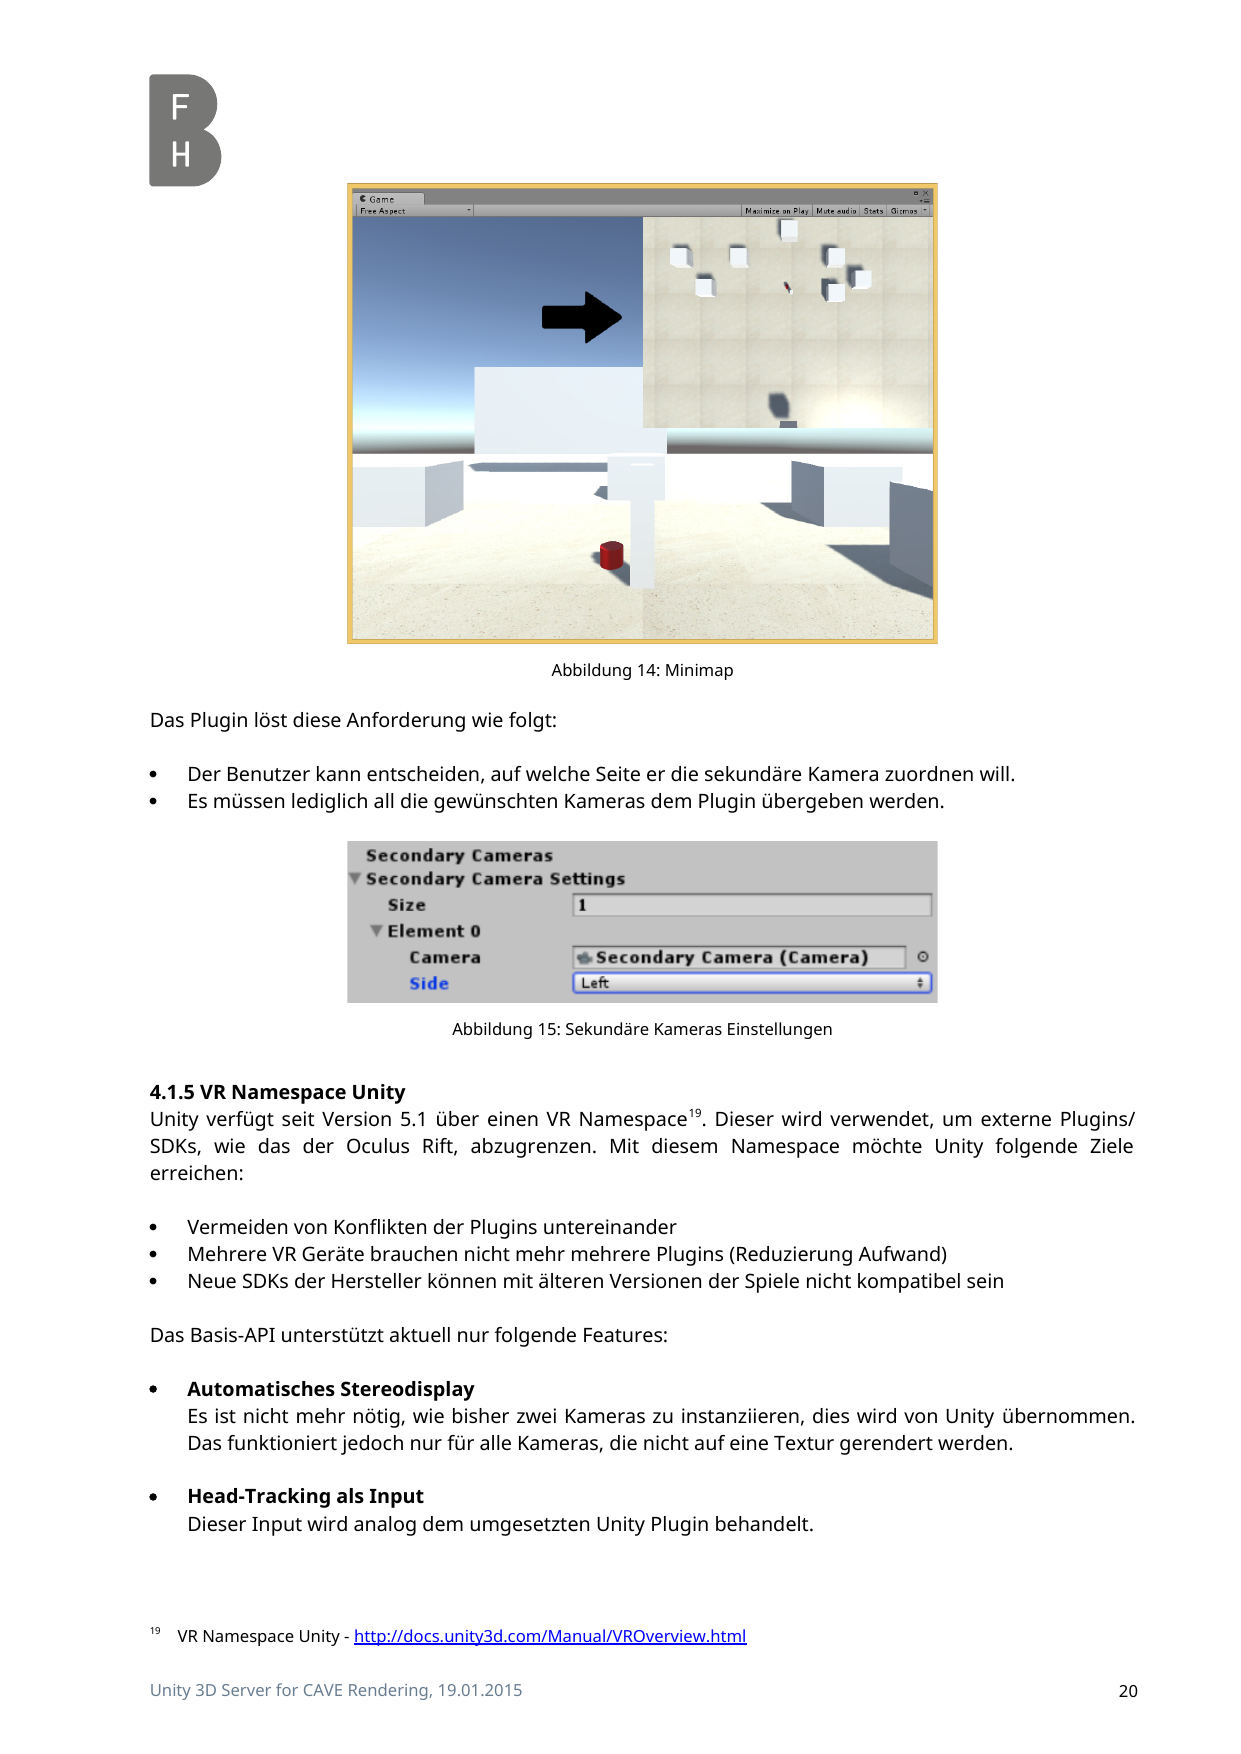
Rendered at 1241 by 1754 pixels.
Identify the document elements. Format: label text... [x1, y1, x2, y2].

list Es ist nicht mehr nötig, wie bisher zwei Kameras zu instanziieren, dies wird von Unity übernommen. Das funktioniert jedoch nur für alle Kameras, die nicht auf eine Textur gerendert werden. [187, 1402, 1136, 1456]
text Das Basis-API unterstützt aktuell nur folgende Features: [149, 1321, 1136, 1348]
list Head-Tracking als Input [149, 1483, 1136, 1510]
list Vermeiden von Konflikten der Plugins untereinander [149, 1213, 1136, 1240]
list Dieser Input wird analog dem umgesetzten Unity Plugin behandelt. [187, 1510, 1136, 1537]
list Mehrere VR Geräte brauchen nicht mehr mehrere Plugins (Reduzierung Aufwand) [149, 1240, 1136, 1267]
text Abbildung : Minimap [149, 656, 1136, 681]
picture [347, 841, 938, 1003]
subtitle VR Namespace Unity [149, 1078, 1136, 1105]
list Es müssen lediglich all die gewünschten Kameras dem Plugin übergeben werden. [149, 787, 1136, 814]
list Neue SDKs der Hersteller können mit älteren Versionen der Spiele nicht kompatibel sein [149, 1267, 1136, 1294]
text Abbildung : Sekundäre Kameras Einstellungen [149, 1015, 1136, 1041]
text Das Plugin löst diese Anforderung wie folgt: [149, 706, 1136, 733]
list Der Benutzer kann entscheiden, auf welche Seite er die sekundäre Kamera zuordnen will. [149, 760, 1136, 787]
text Unity verfügt seit Version 5.1 über einen VR Namespace. Dieser wird verwendet, um externe Plugins/ SDKs, wie das der Oculus Rift, abzugrenzen. Mit diesem Namespace möchte Unity folgende Ziele erreichen: [149, 1105, 1136, 1186]
picture [347, 183, 938, 644]
list Automatisches Stereodisplay [149, 1375, 1136, 1402]
